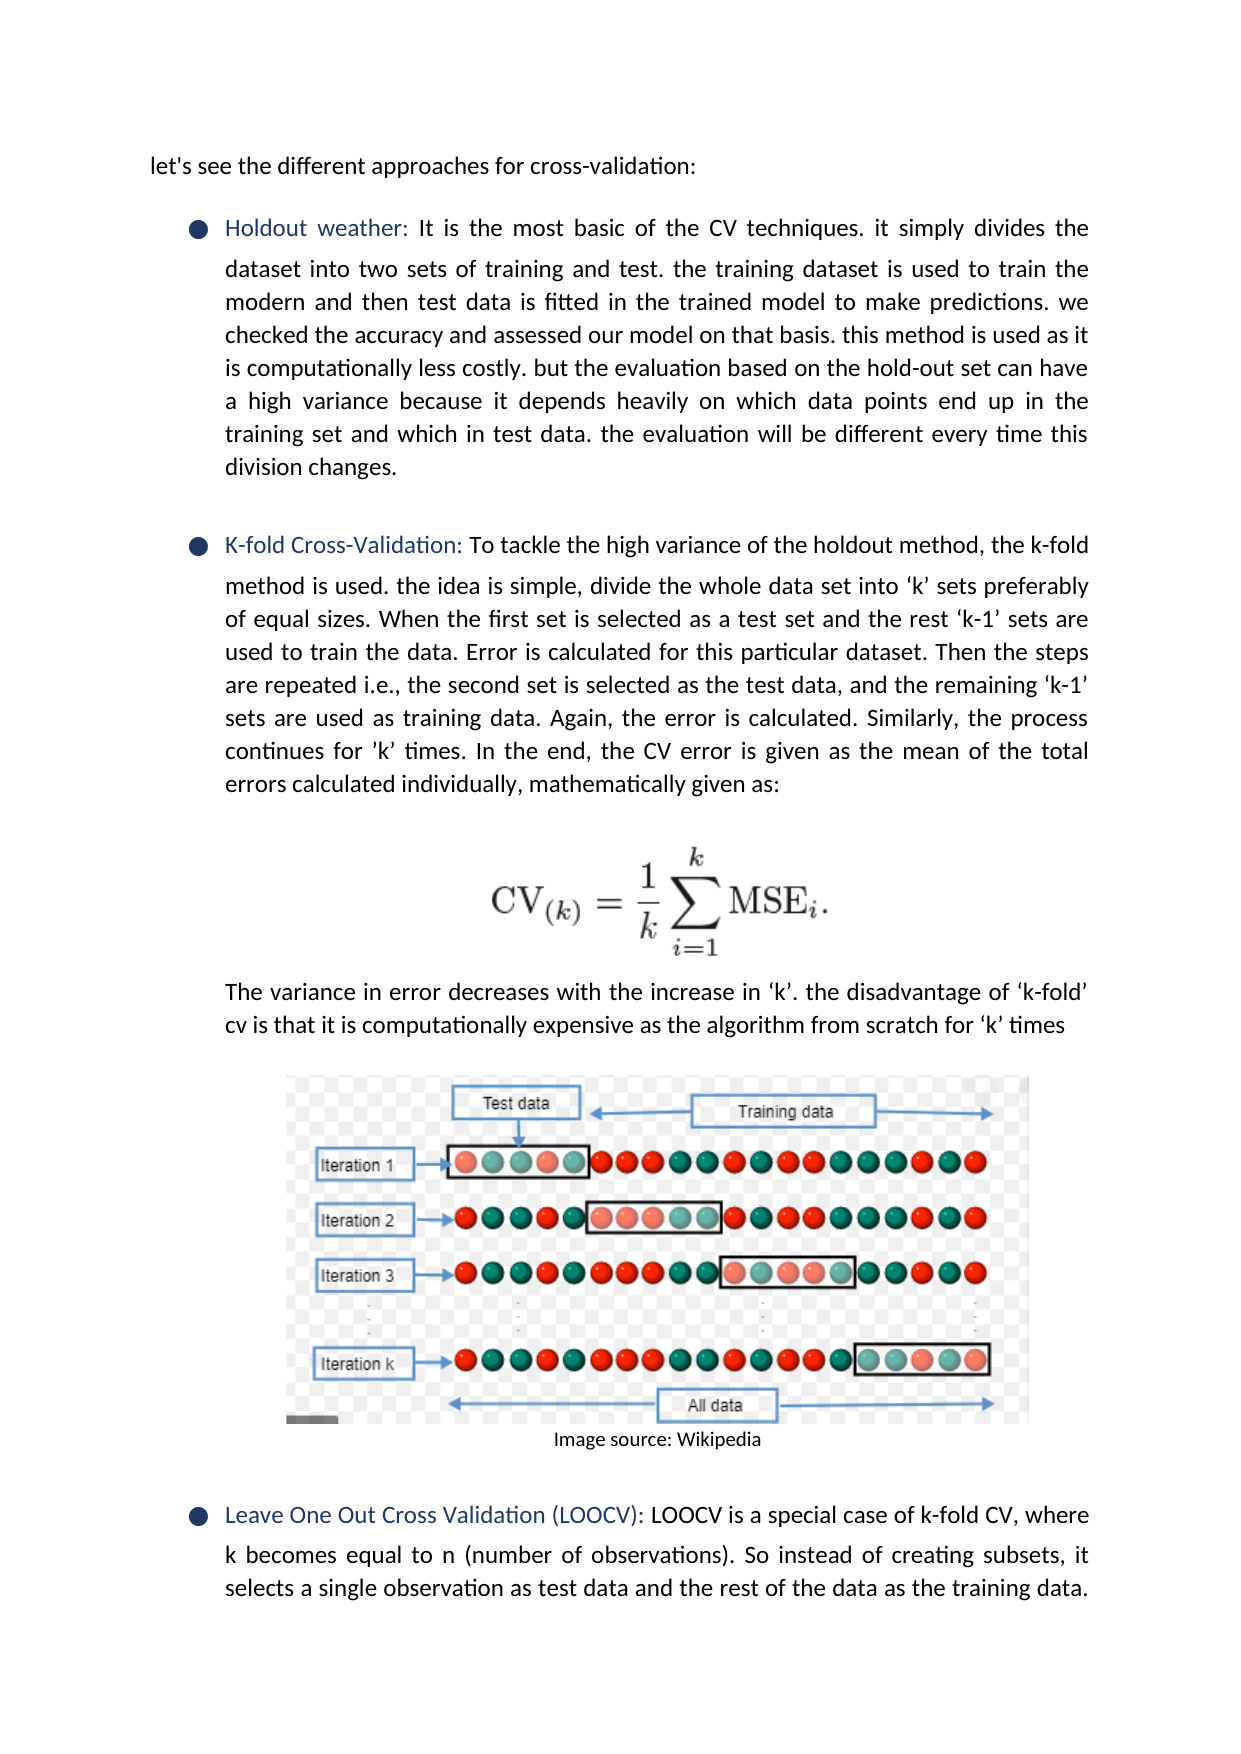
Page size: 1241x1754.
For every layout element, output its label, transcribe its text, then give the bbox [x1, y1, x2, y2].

text Image source: Wikipedia [225, 1426, 1090, 1451]
list K-fold Cross-Validation: To tackle the high variance of the holdout method, the k-fold method is used. the idea is simple, divide the whole data set into ‘k’ sets preferably of equal sizes. When the first set is selected as a test set and the rest ‘k-1’ sets are used to train the data. Error is calculated for this particular dataset. Then the steps are repeated i.e., the second set is selected as the test data, and the remaining ‘k-1’ sets are used as training data. Again, the error is calculated. Similarly, the process continues for ’k’ times. In the end, the CV error is given as the mean of the total errors calculated individually, mathematically given as: [187, 517, 1090, 798]
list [187, 1486, 1090, 1603]
picture [286, 1075, 1029, 1424]
list Holdout weather: It is the most basic of the CV techniques. it simply divides the dataset into two sets of training and test. the training dataset is used to train the modern and then test data is fitted in the trained model to make predictions. we checked the accuracy and assessed our model on that basis. this method is used as it is computationally less costly. but the evaluation based on the hold-out set can have a high variance because it depends heavily on which data points end up in the training set and which in test data. the evaluation will be different every time this division changes. [187, 199, 1090, 481]
text The variance in error decreases with the increase in ‘k’. the disadvantage of ‘k-fold’ cv is that it is computationally expensive as the algorithm from scratch for ‘k’ times [225, 976, 1090, 1040]
picture [469, 833, 846, 975]
text let's see the different approaches for cross-validation: [150, 150, 1090, 181]
